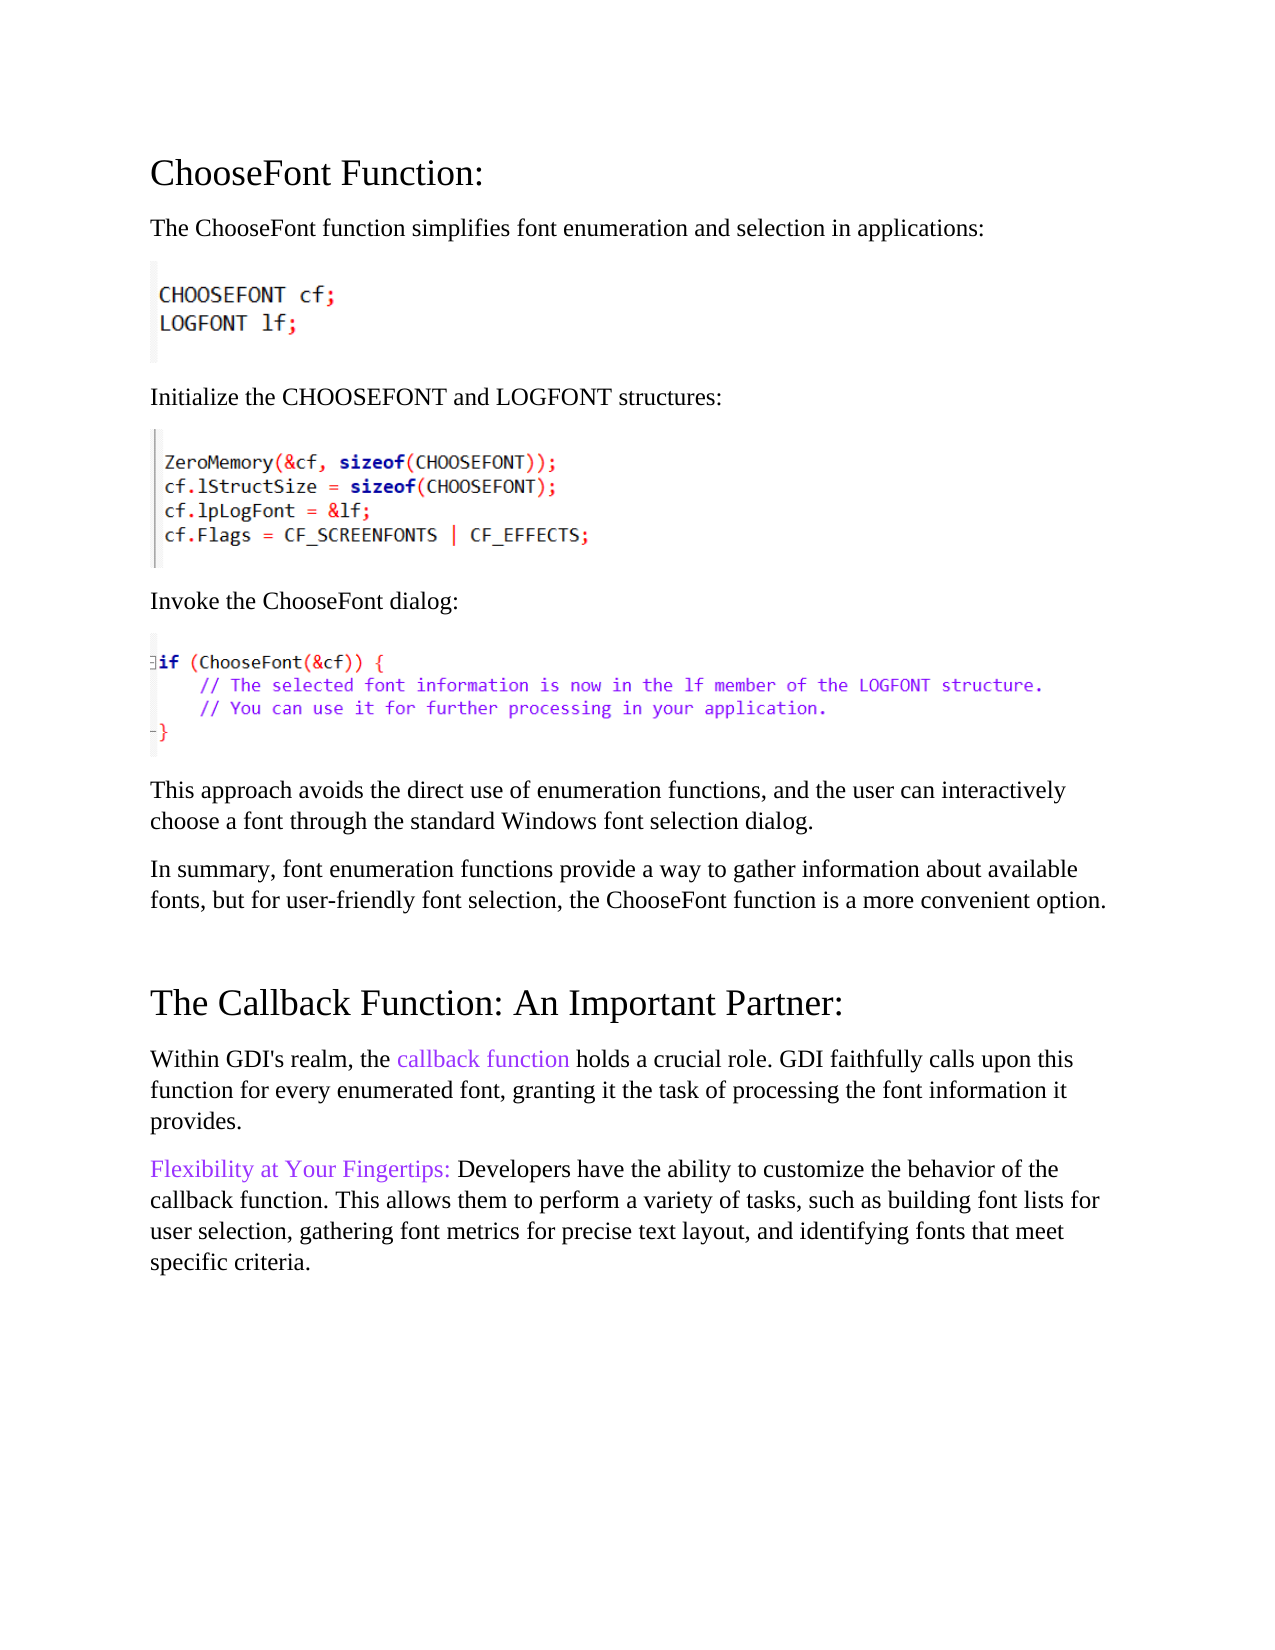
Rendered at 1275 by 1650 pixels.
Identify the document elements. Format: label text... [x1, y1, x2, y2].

text In summary, font enumeration functions provide a way to gather information about available fonts, but for user-friendly font selection, the ChooseFont function is a more convenient option. [150, 854, 1125, 914]
text ChooseFont Function: [150, 150, 1125, 193]
text Flexibility at Your Fingertips: Developers have the ability to customize the behavior of the callback function. This allows them to perform a variety of tasks, such as building font lists for user selection, gathering font metrics for precise text layout, and identifying fonts that meet specific criteria. [150, 1154, 1125, 1276]
text Initialize the CHOOSEFONT and LOGFONT structures: [150, 382, 1125, 411]
text Invoke the ChooseFont dialog: [150, 586, 1125, 615]
picture [150, 429, 723, 568]
picture [150, 261, 391, 363]
text The Callback Function: An Important Partner: [150, 981, 1125, 1024]
text The ChooseFont function simplifies font enumeration and selection in applications: [150, 213, 1125, 242]
text Within GDI's realm, the callback function holds a crucial role. GDI faithfully calls upon this function for every enumerated font, granting it the task of processing the font information it provides. [150, 1044, 1125, 1135]
picture [150, 633, 1077, 757]
text This approach avoids the direct use of enumeration functions, and the user can interactively choose a font through the standard Windows font selection dialog. [150, 775, 1125, 835]
